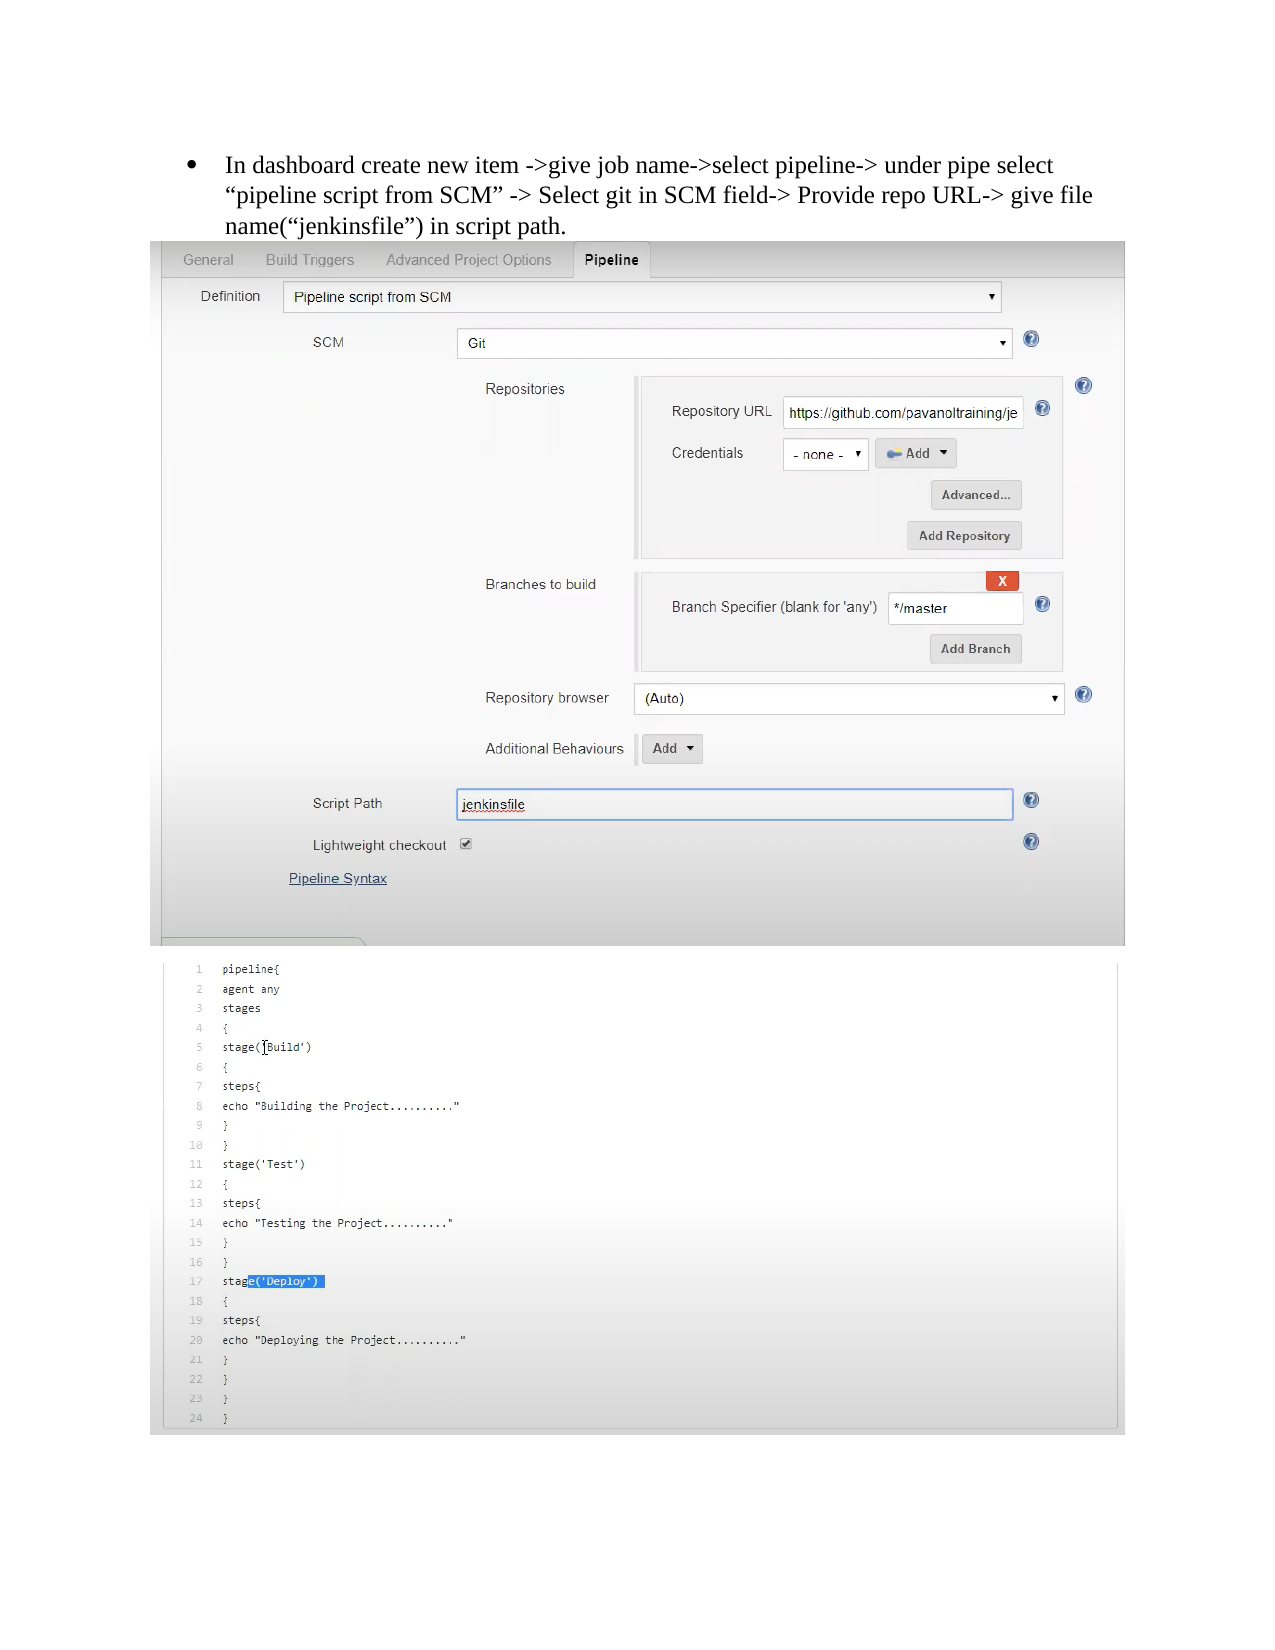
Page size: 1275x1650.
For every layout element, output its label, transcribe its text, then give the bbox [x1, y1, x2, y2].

subtitle In dashboard create new item ->give job name->select pipeline-> under pipe select “pipeline script from SCM” -> Select git in SCM field-> Provide repo URL-> give file name(“jenkinsfile”) in script path. [187, 150, 1125, 239]
picture [150, 963, 1125, 1435]
picture [150, 241, 1125, 946]
